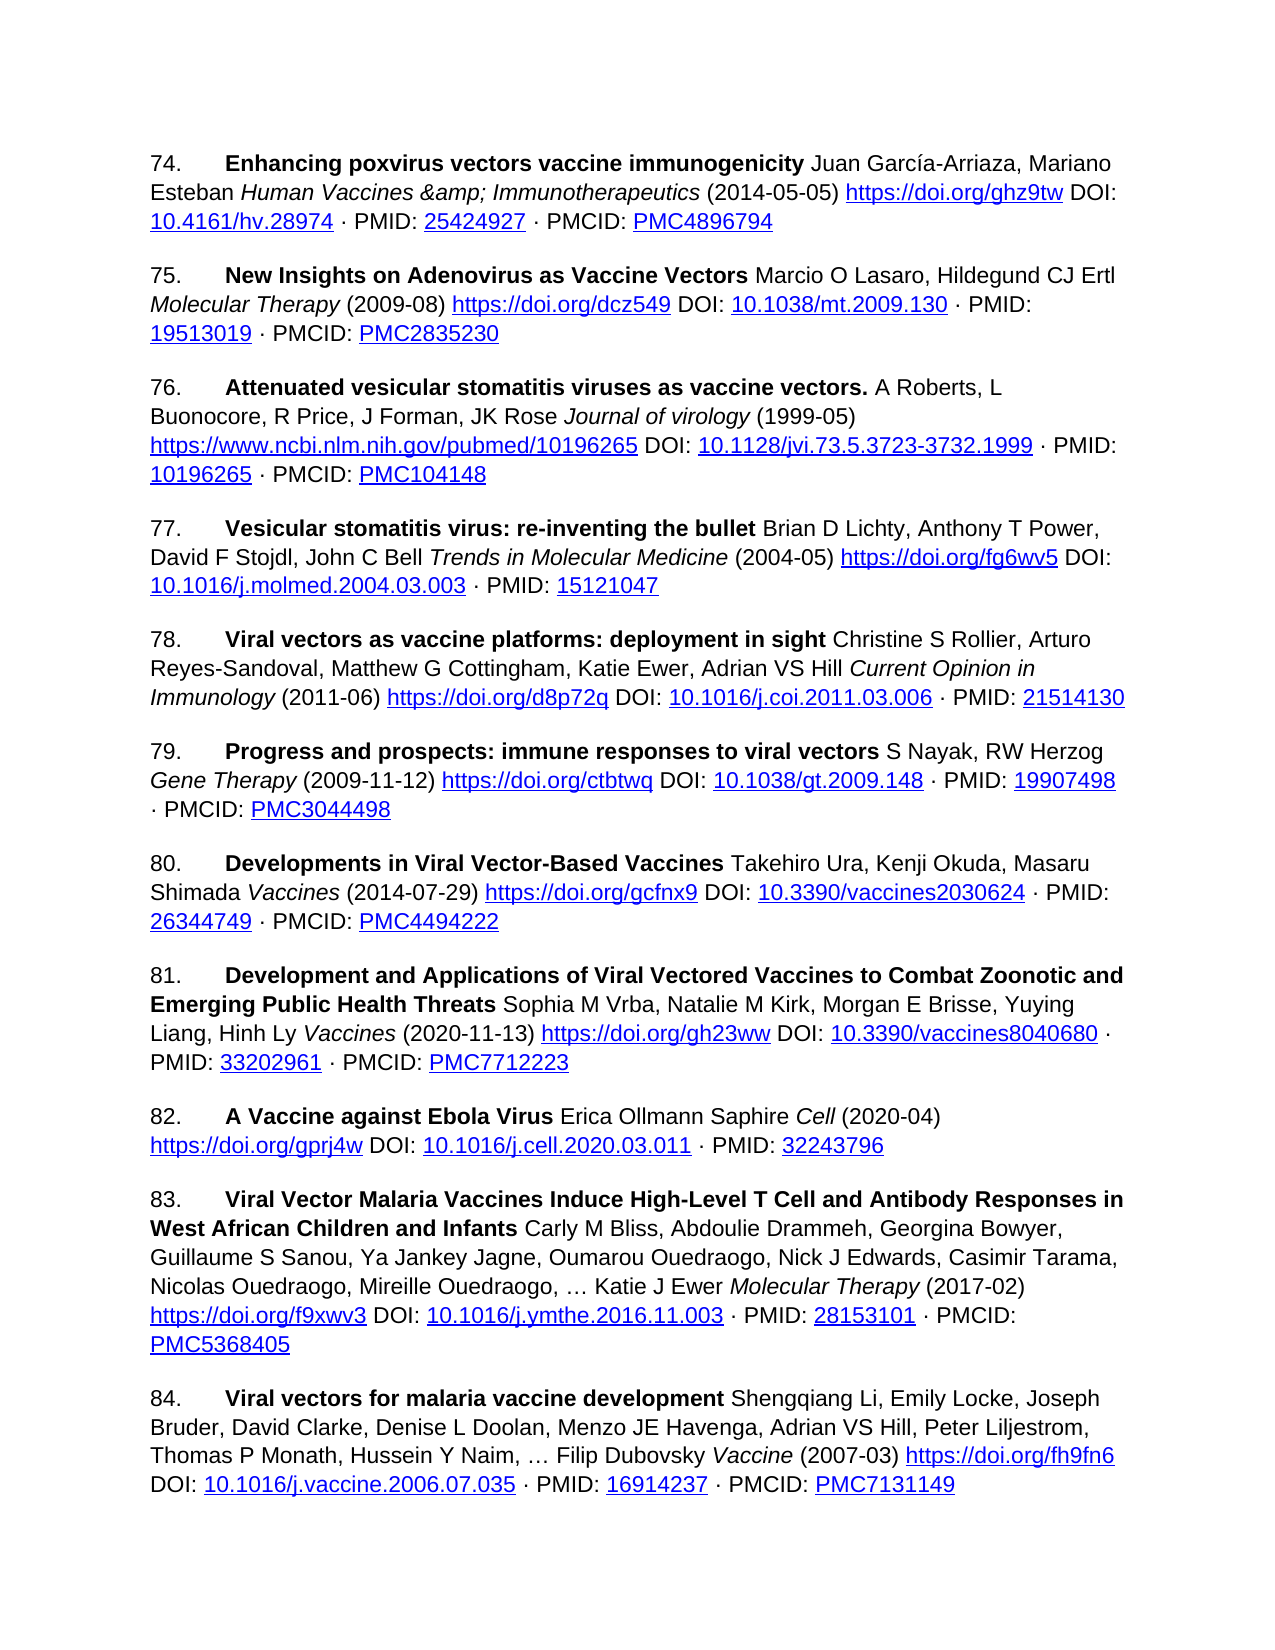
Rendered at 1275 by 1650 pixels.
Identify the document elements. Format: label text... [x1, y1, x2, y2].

text 76. Attenuated vesicular stomatitis viruses as vaccine vectors. A Roberts, L Buonocore, R Price, J Forman, JK Rose Journal of virology (1999-05) https://www.ncbi.nlm.nih.gov/pubmed/10196265 DOI: 10.1128/jvi.73.5.3723-3732.1999 · PMID: 10196265 · PMCID: PMC104148 [150, 374, 1125, 487]
text 75. New Insights on Adenovirus as Vaccine Vectors Marcio O Lasaro, Hildegund CJ Ertl Molecular Therapy (2009-08) https://doi.org/dcz549 DOI: 10.1038/mt.2009.130 · PMID: 19513019 · PMCID: PMC2835230 [150, 262, 1125, 346]
text 79. Progress and prospects: immune responses to viral vectors S Nayak, RW Herzog Gene Therapy (2009-11-12) https://doi.org/ctbtwq DOI: 10.1038/gt.2009.148 · PMID: 19907498 · PMCID: PMC3044498 [150, 738, 1125, 823]
text 82. A Vaccine against Ebola Virus Erica Ollmann Saphire Cell (2020-04) https://doi.org/gprj4w DOI: 10.1016/j.cell.2020.03.011 · PMID: 32243796 [150, 1103, 1125, 1158]
text 77. Vesicular stomatitis virus: re-inventing the bullet Brian D Lichty, Anthony T Power, David F Stojdl, John C Bell Trends in Molecular Medicine (2004-05) https://doi.org/fg6wv5 DOI: 10.1016/j.molmed.2004.03.003 · PMID: 15121047 [150, 514, 1125, 599]
text 78. Viral vectors as vaccine platforms: deployment in sight Christine S Rollier, Arturo Reyes-Sandoval, Matthew G Cottingham, Katie Ewer, Adrian VS Hill Current Opinion in Immunology (2011-06) https://doi.org/d8p72q DOI: 10.1016/j.coi.2011.03.006 · PMID: 21514130 [150, 626, 1125, 711]
text 74. Enhancing poxvirus vectors vaccine immunogenicity Juan García-Arriaza, Mariano Esteban Human Vaccines &amp; Immunotherapeutics (2014-05-05) https://doi.org/ghz9tw DOI: 10.4161/hv.28974 · PMID: 25424927 · PMCID: PMC4896794 [150, 150, 1125, 234]
text 83. Viral Vector Malaria Vaccines Induce High-Level T Cell and Antibody Responses in West African Children and Infants Carly M Bliss, Abdoulie Drammeh, Georgina Bowyer, Guillaume S Sanou, Ya Jankey Jagne, Oumarou Ouedraogo, Nick J Edwards, Casimir Tarama, Nicolas Ouedraogo, Mireille Ouedraogo, … Katie J Ewer Molecular Therapy (2017-02) https://doi.org/f9xwv3 DOI: 10.1016/j.ymthe.2016.11.003 · PMID: 28153101 · PMCID: PMC5368405 [150, 1186, 1125, 1357]
text 80. Developments in Viral Vector-Based Vaccines Takehiro Ura, Kenji Okuda, Masaru Shimada Vaccines (2014-07-29) https://doi.org/gcfnx9 DOI: 10.3390/vaccines2030624 · PMID: 26344749 · PMCID: PMC4494222 [150, 850, 1125, 934]
text 81. Development and Applications of Viral Vectored Vaccines to Combat Zoonotic and Emerging Public Health Threats Sophia M Vrba, Natalie M Kirk, Morgan E Brisse, Yuying Liang, Hinh Ly Vaccines (2020-11-13) https://doi.org/gh23ww DOI: 10.3390/vaccines8040680 · PMID: 33202961 · PMCID: PMC7712223 [150, 962, 1125, 1075]
text 84. Viral vectors for malaria vaccine development Shengqiang Li, Emily Locke, Joseph Bruder, David Clarke, Denise L Doolan, Menzo JE Havenga, Adrian VS Hill, Peter Liljestrom, Thomas P Monath, Hussein Y Naim, … Filip Dubovsky Vaccine (2007-03) https://doi.org/fh9fn6 DOI: 10.1016/j.vaccine.2006.07.035 · PMID: 16914237 · PMCID: PMC7131149 [150, 1384, 1125, 1498]
